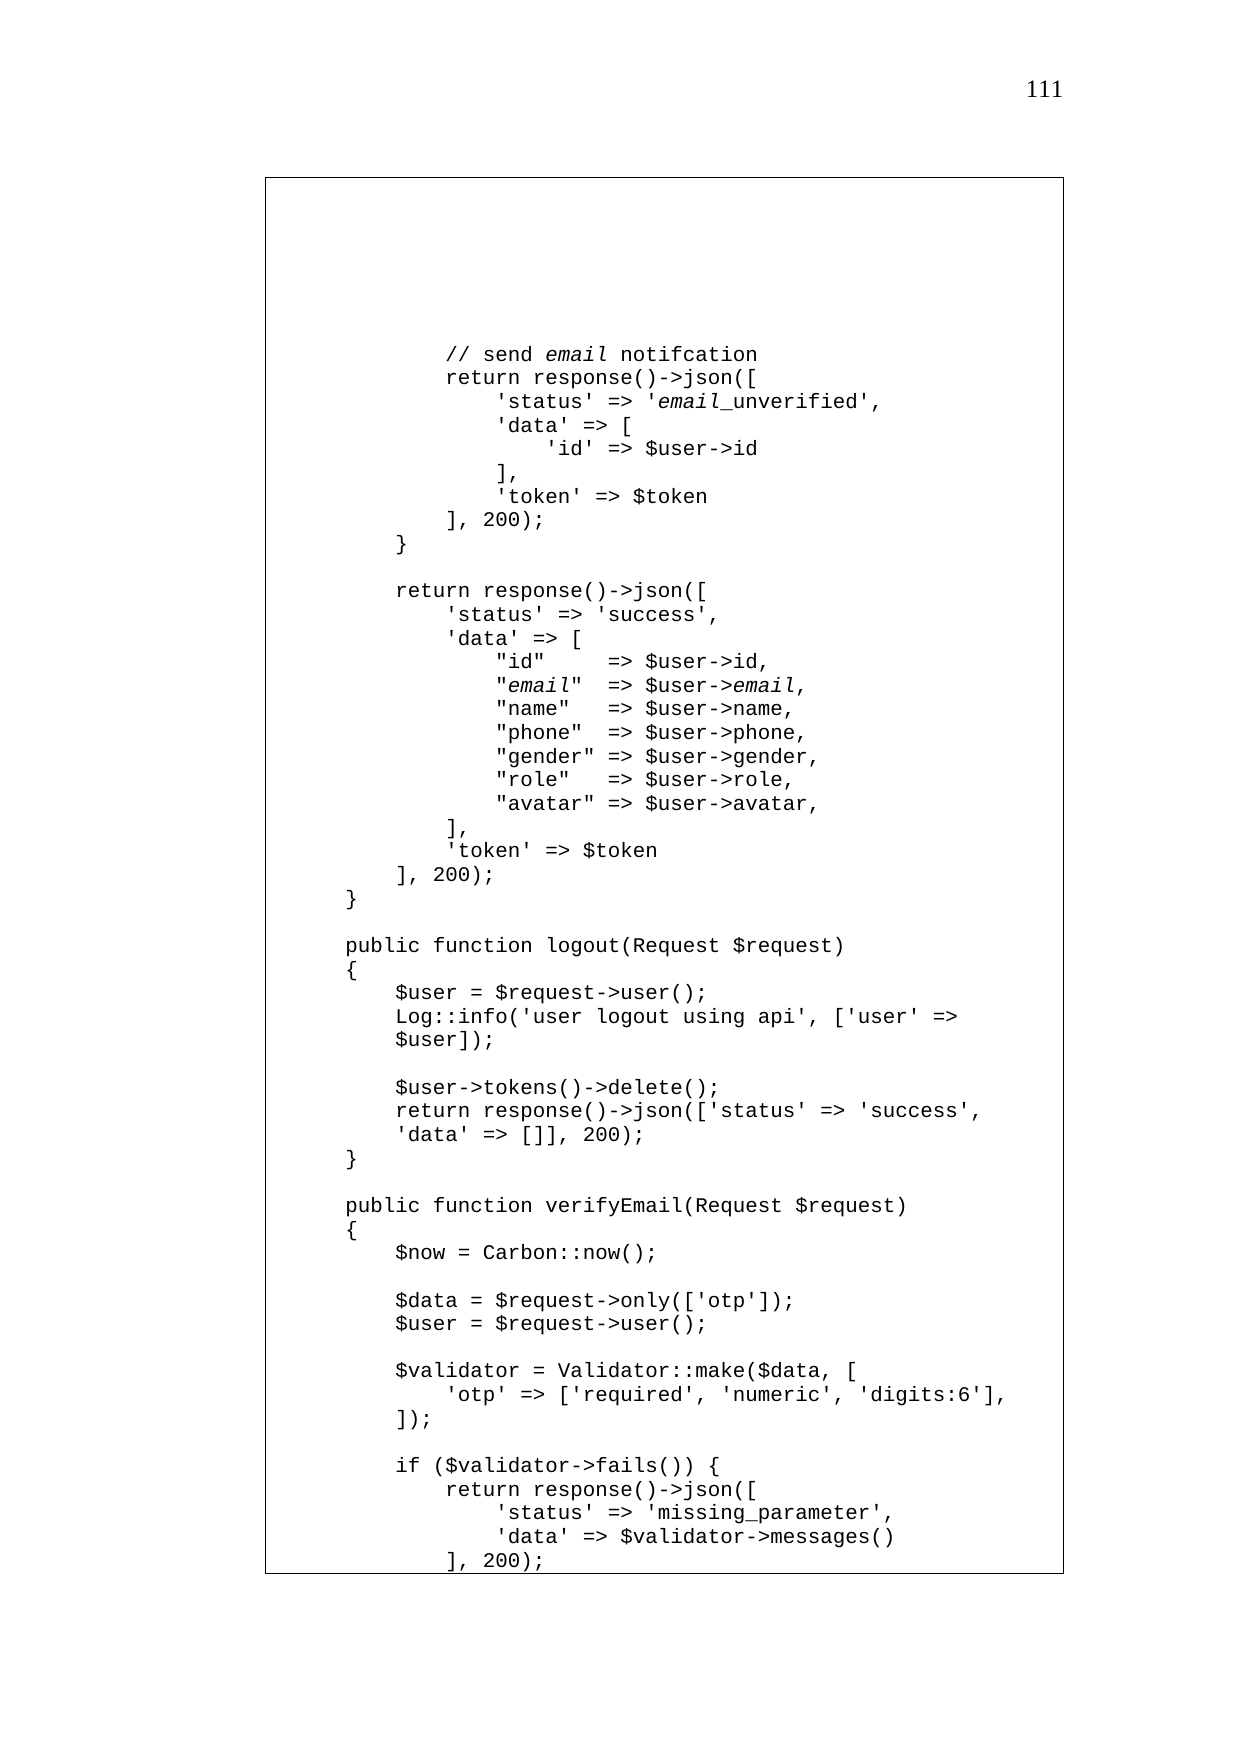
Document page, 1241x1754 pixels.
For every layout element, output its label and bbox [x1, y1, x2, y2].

table_header [266, 178, 1063, 1573]
